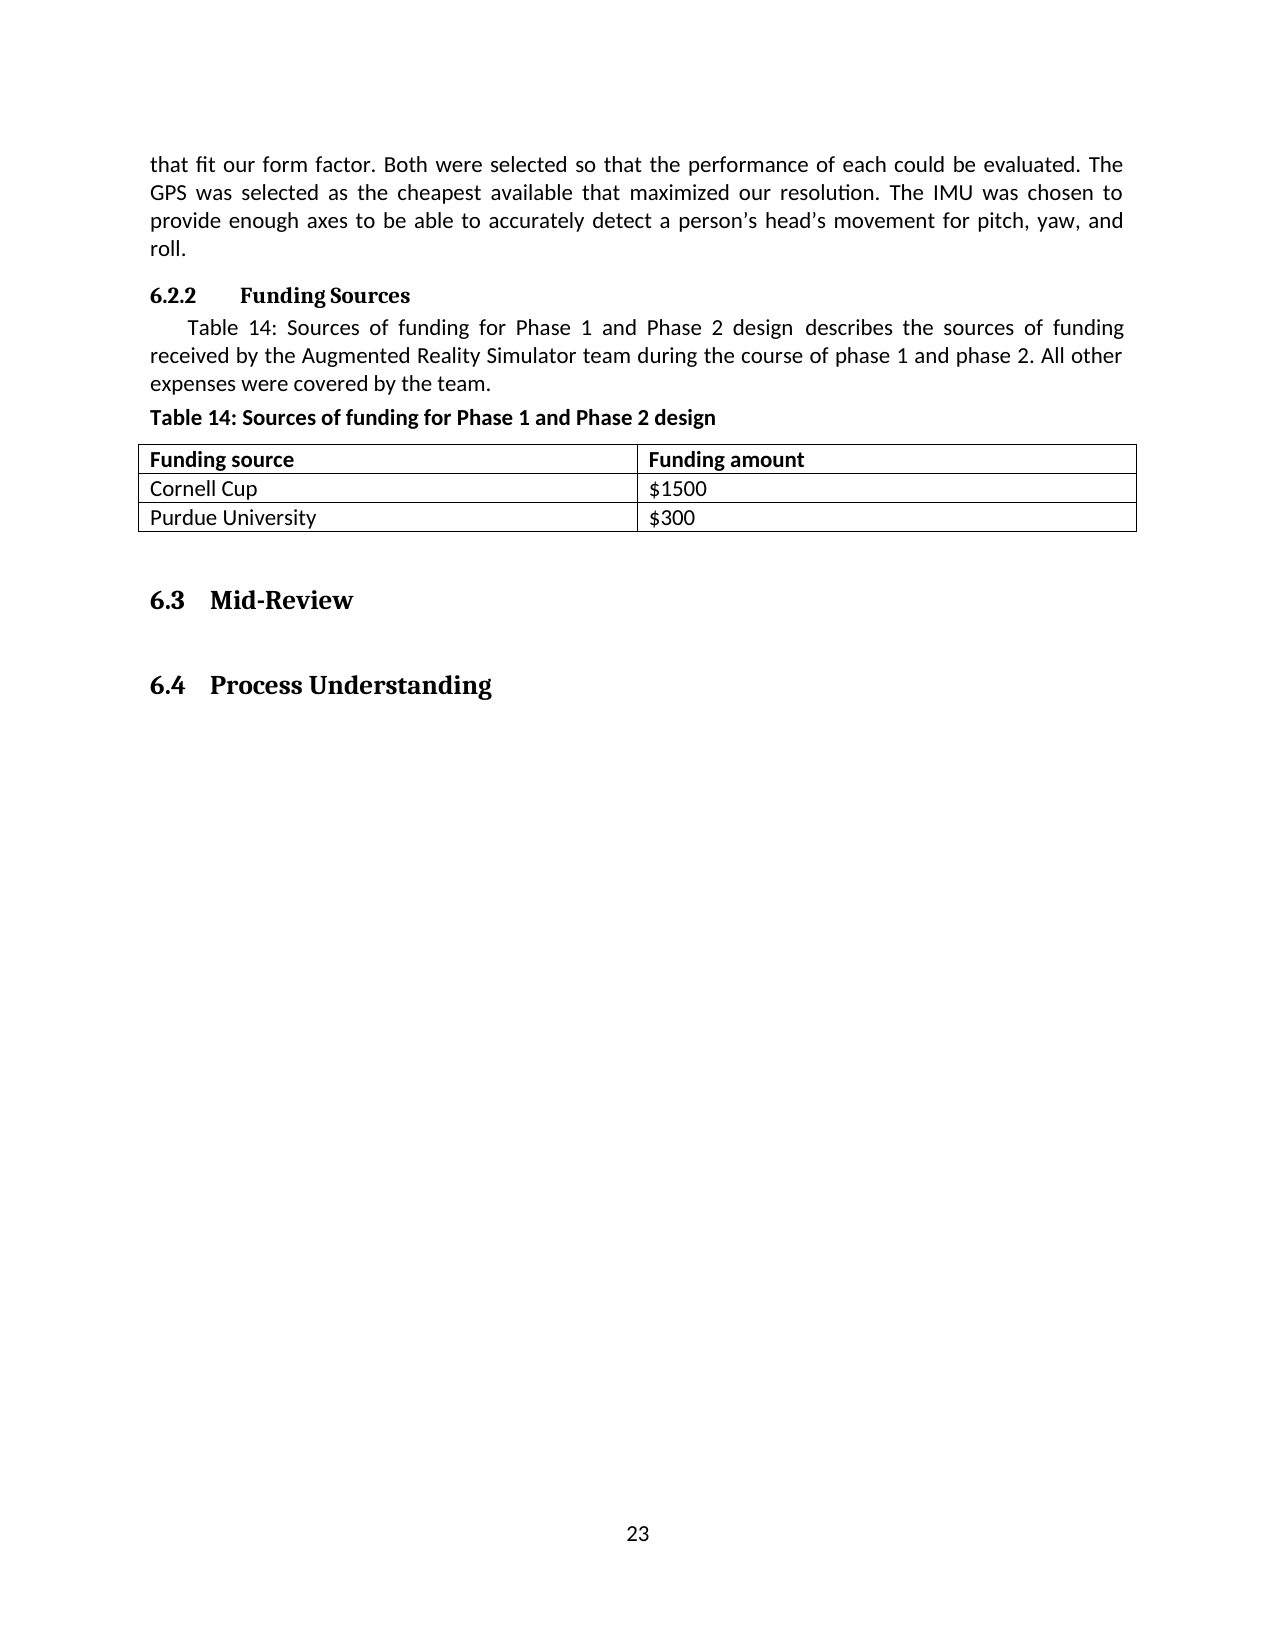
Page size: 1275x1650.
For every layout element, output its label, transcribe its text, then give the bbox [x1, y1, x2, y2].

text Table 14: Sources of funding for Phase 1 and Phase 2 design describes the sources of funding received by the Augmented Reality Simulator team during the course of phase 1 and phase 2. All other expenses were covered by the team. [150, 313, 1125, 397]
subtitle Mid-Review [150, 585, 1125, 616]
table_header Funding amount [638, 445, 1136, 473]
table_cell $1500 [638, 474, 1136, 502]
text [150, 150, 1125, 262]
table_cell $300 [638, 503, 1136, 531]
text Table 14: Sources of funding for Phase 1 and Phase 2 design [150, 403, 1125, 431]
table_cell Purdue University [139, 503, 637, 531]
subtitle Funding Sources [150, 283, 1125, 309]
subtitle Process Understanding [150, 670, 1125, 701]
table_cell Cornell Cup [139, 474, 637, 502]
table_header Funding source [139, 445, 637, 473]
